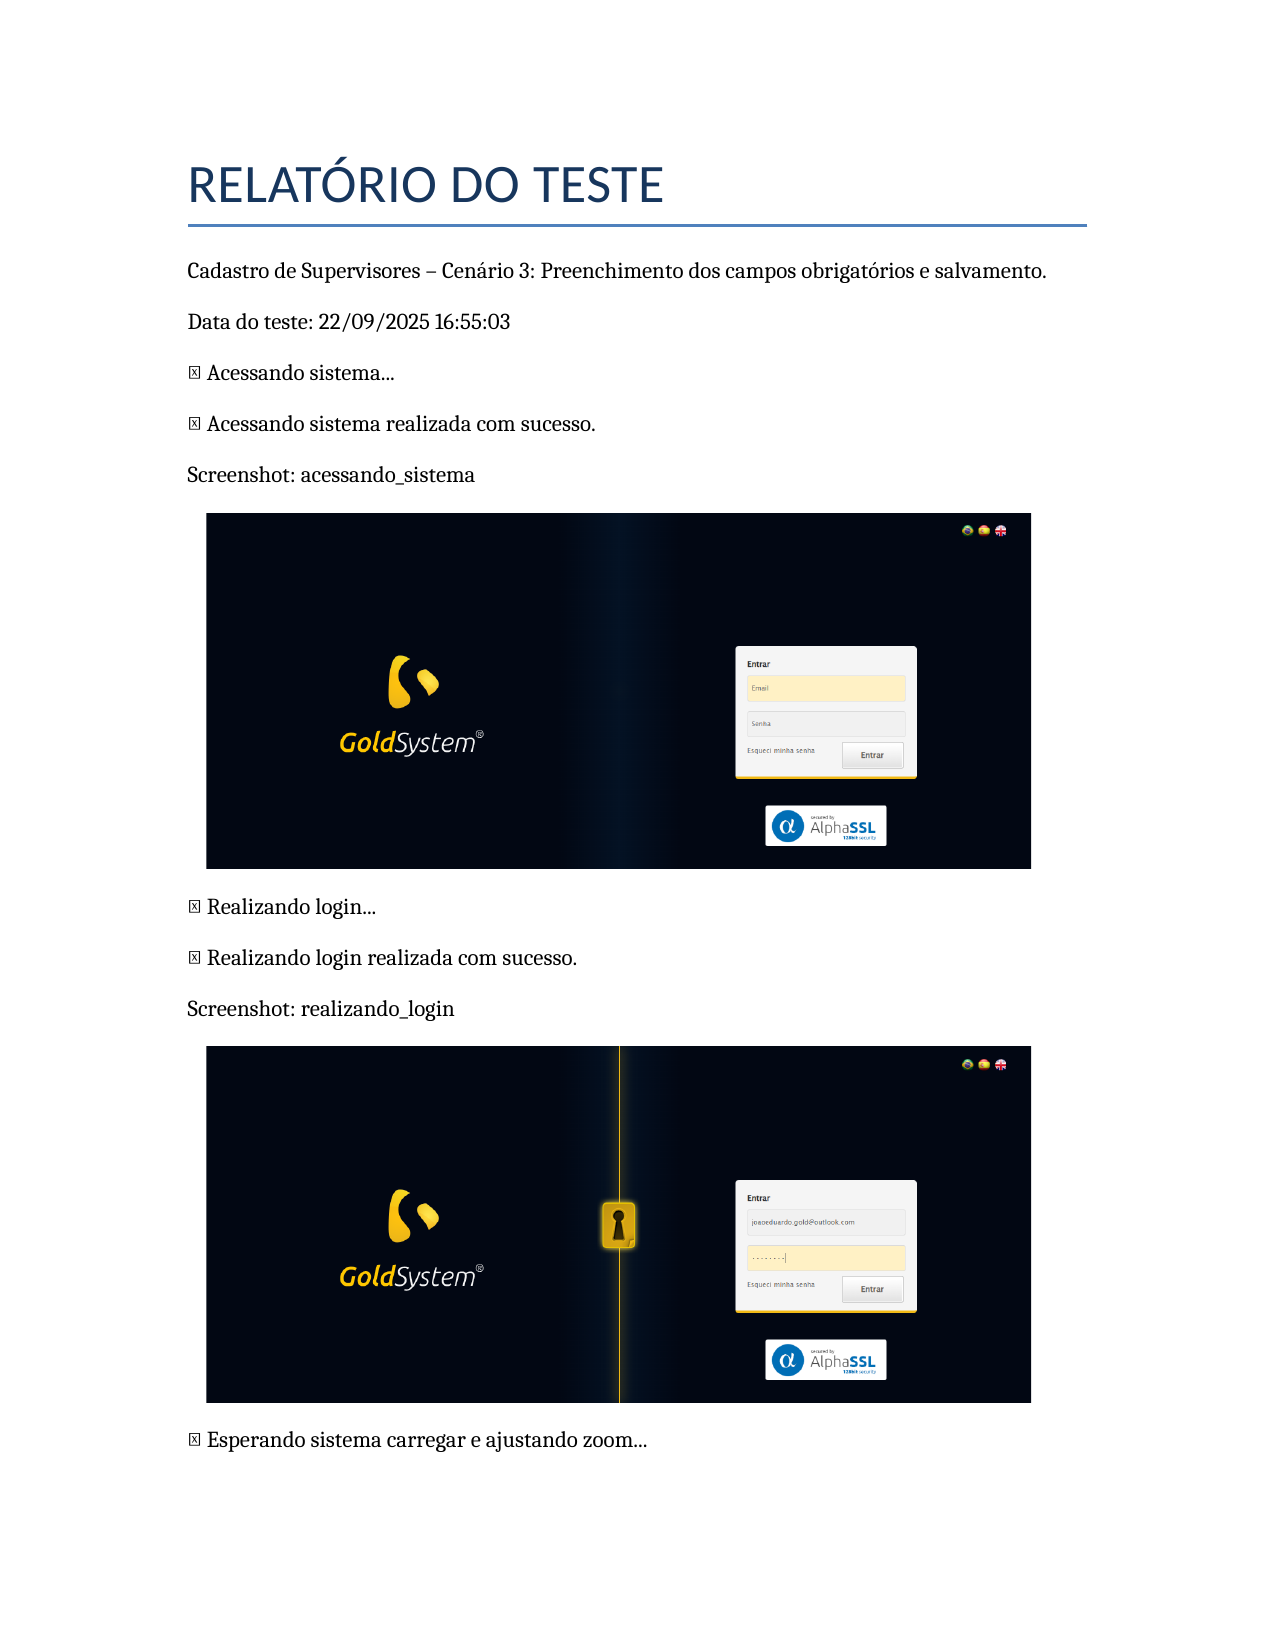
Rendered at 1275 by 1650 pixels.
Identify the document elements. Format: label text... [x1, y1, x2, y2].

text Cadastro de Supervisores – Cenário 3: Preenchimento dos campos obrigatórios e salvamento. [187, 258, 1087, 284]
text 🔄 Realizando login... [187, 893, 1087, 920]
text ✅ Realizando login realizada com sucesso. [187, 944, 1087, 971]
text Screenshot: acessando_sistema [187, 462, 1087, 488]
picture [206, 513, 1032, 869]
text 🔄 Acessando sistema... [187, 360, 1087, 386]
text Screenshot: realizando_login [187, 996, 1087, 1022]
title RELATÓRIO DO TESTE [187, 150, 1087, 227]
text 🔄 Esperando sistema carregar e ajustando zoom... [187, 1427, 1087, 1453]
text Data do teste: 22/09/2025 16:55:03 [187, 309, 1087, 335]
picture [206, 1046, 1032, 1403]
text ✅ Acessando sistema realizada com sucesso. [187, 411, 1087, 437]
